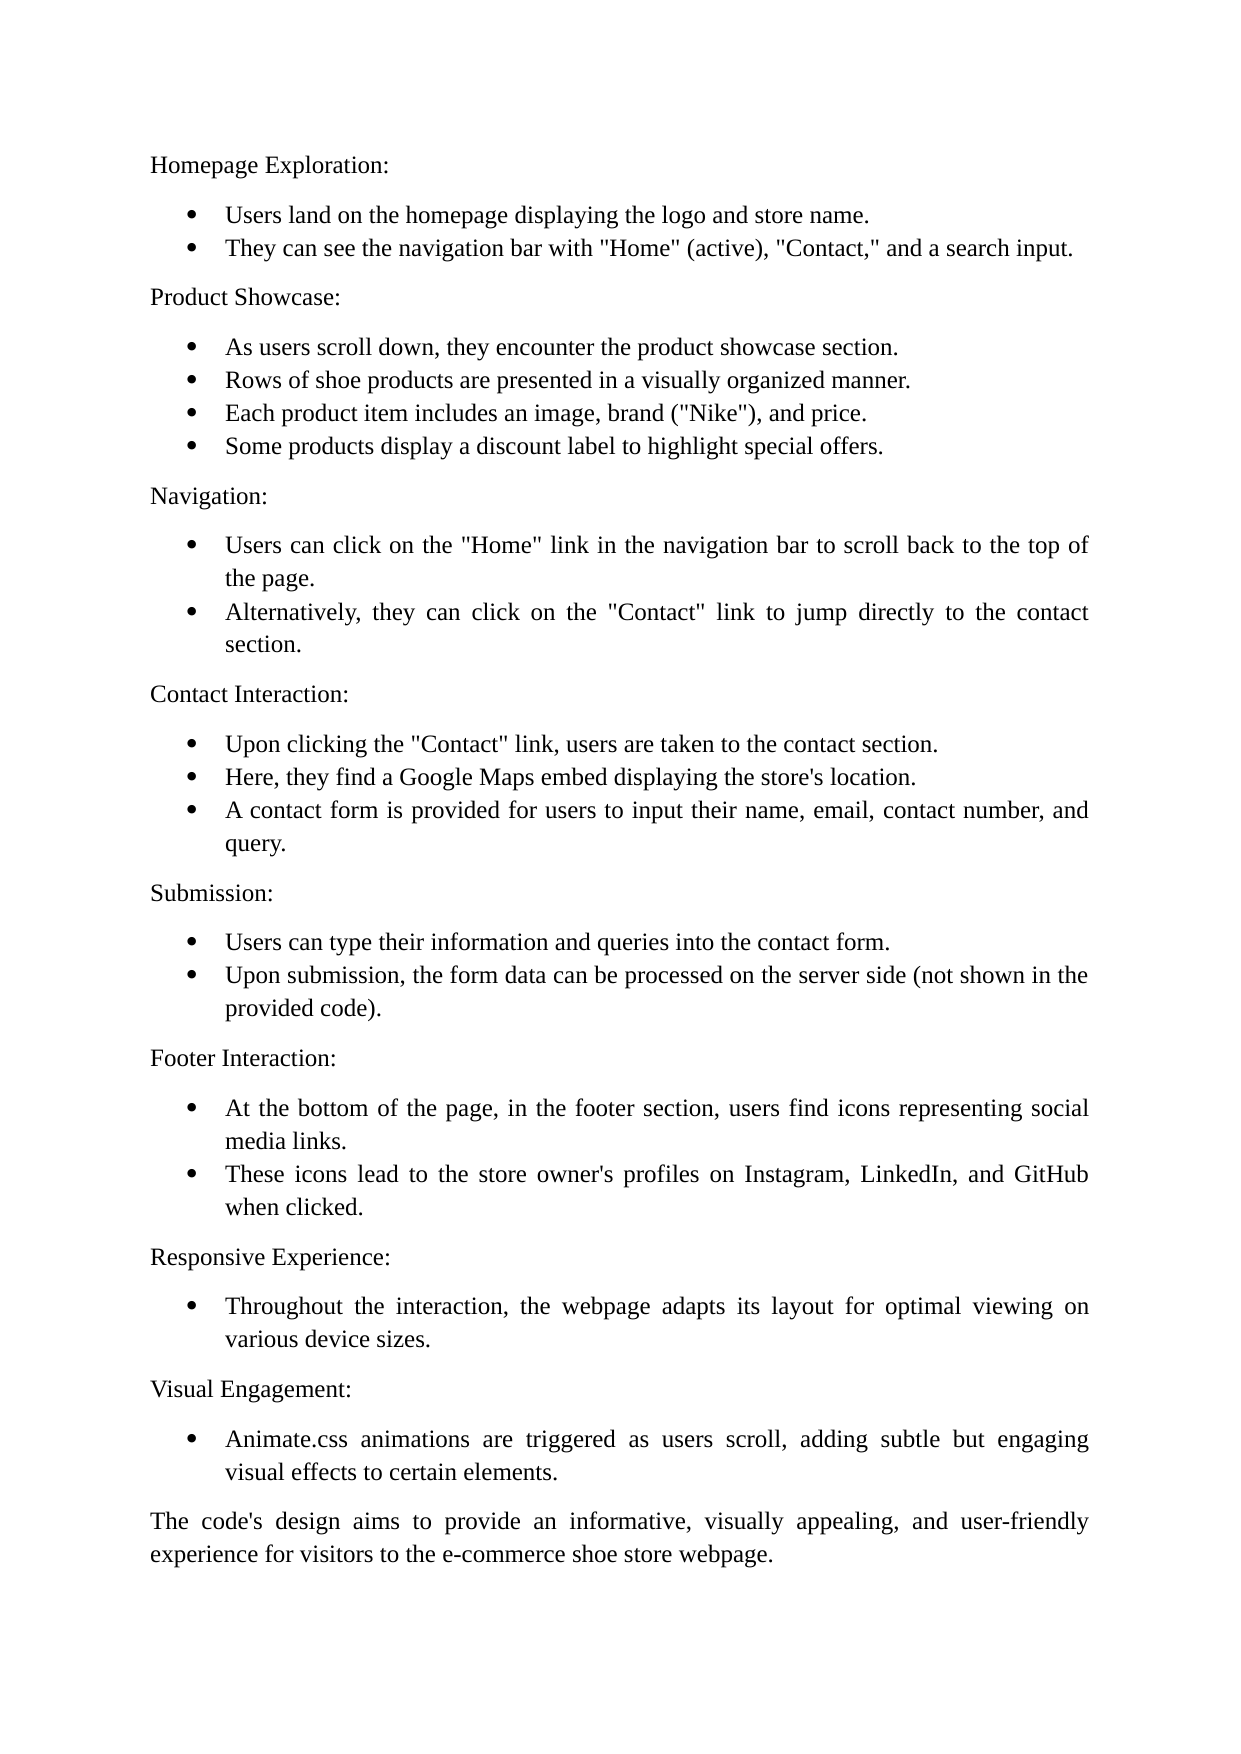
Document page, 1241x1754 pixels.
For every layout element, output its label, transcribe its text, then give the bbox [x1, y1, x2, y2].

text Footer Interaction: [150, 1043, 1090, 1072]
text Navigation: [150, 481, 1090, 509]
list Throughout the interaction, the webpage adapts its layout for optimal viewing on various device sizes. [187, 1291, 1090, 1353]
text Homepage Exploration: [150, 150, 1090, 179]
list Alternatively, they can click on the "Contact" link to jump directly to the contact section. [187, 597, 1090, 658]
list Users can type their information and queries into the contact form. [187, 927, 1090, 956]
list They can see the navigation bar with "Home" (active), "Contact," and a search input. [187, 233, 1090, 261]
text The code's design aims to provide an informative, visually appealing, and user-friendly experience for visitors to the e-commerce shoe store webpage. [150, 1506, 1090, 1568]
list Upon submission, the form data can be processed on the server side (not shown in the provided code). [187, 960, 1090, 1022]
list Users land on the homepage displaying the logo and store name. [187, 200, 1090, 228]
list These icons lead to the store owner's profiles on Instagram, LinkedIn, and GitHub when clicked. [187, 1159, 1090, 1221]
text Visual Engagement: [150, 1374, 1090, 1403]
list Each product item includes an image, brand ("Nike"), and price. [187, 398, 1090, 427]
list A contact form is provided for users to input their name, email, contact number, and query. [187, 795, 1090, 857]
text Responsive Experience: [150, 1242, 1090, 1270]
list Users can click on the "Home" link in the navigation bar to scroll back to the top of the page. [187, 531, 1090, 592]
text Submission: [150, 878, 1090, 906]
text Contact Interaction: [150, 679, 1090, 708]
list As users scroll down, they encounter the product showcase section. [187, 332, 1090, 361]
text Product Showcase: [150, 282, 1090, 311]
list Here, they find a Google Maps embed displaying the store's location. [187, 762, 1090, 791]
list Some products display a discount label to highlight special offers. [187, 431, 1090, 460]
list At the bottom of the page, in the footer section, users find icons representing social media links. [187, 1093, 1090, 1154]
list Upon clicking the "Contact" link, users are taken to the contact section. [187, 729, 1090, 758]
list Animate.css animations are triggered as users scroll, adding subtle but engaging visual effects to certain elements. [187, 1424, 1090, 1485]
list Rows of shoe products are presented in a visually organized manner. [187, 365, 1090, 394]
